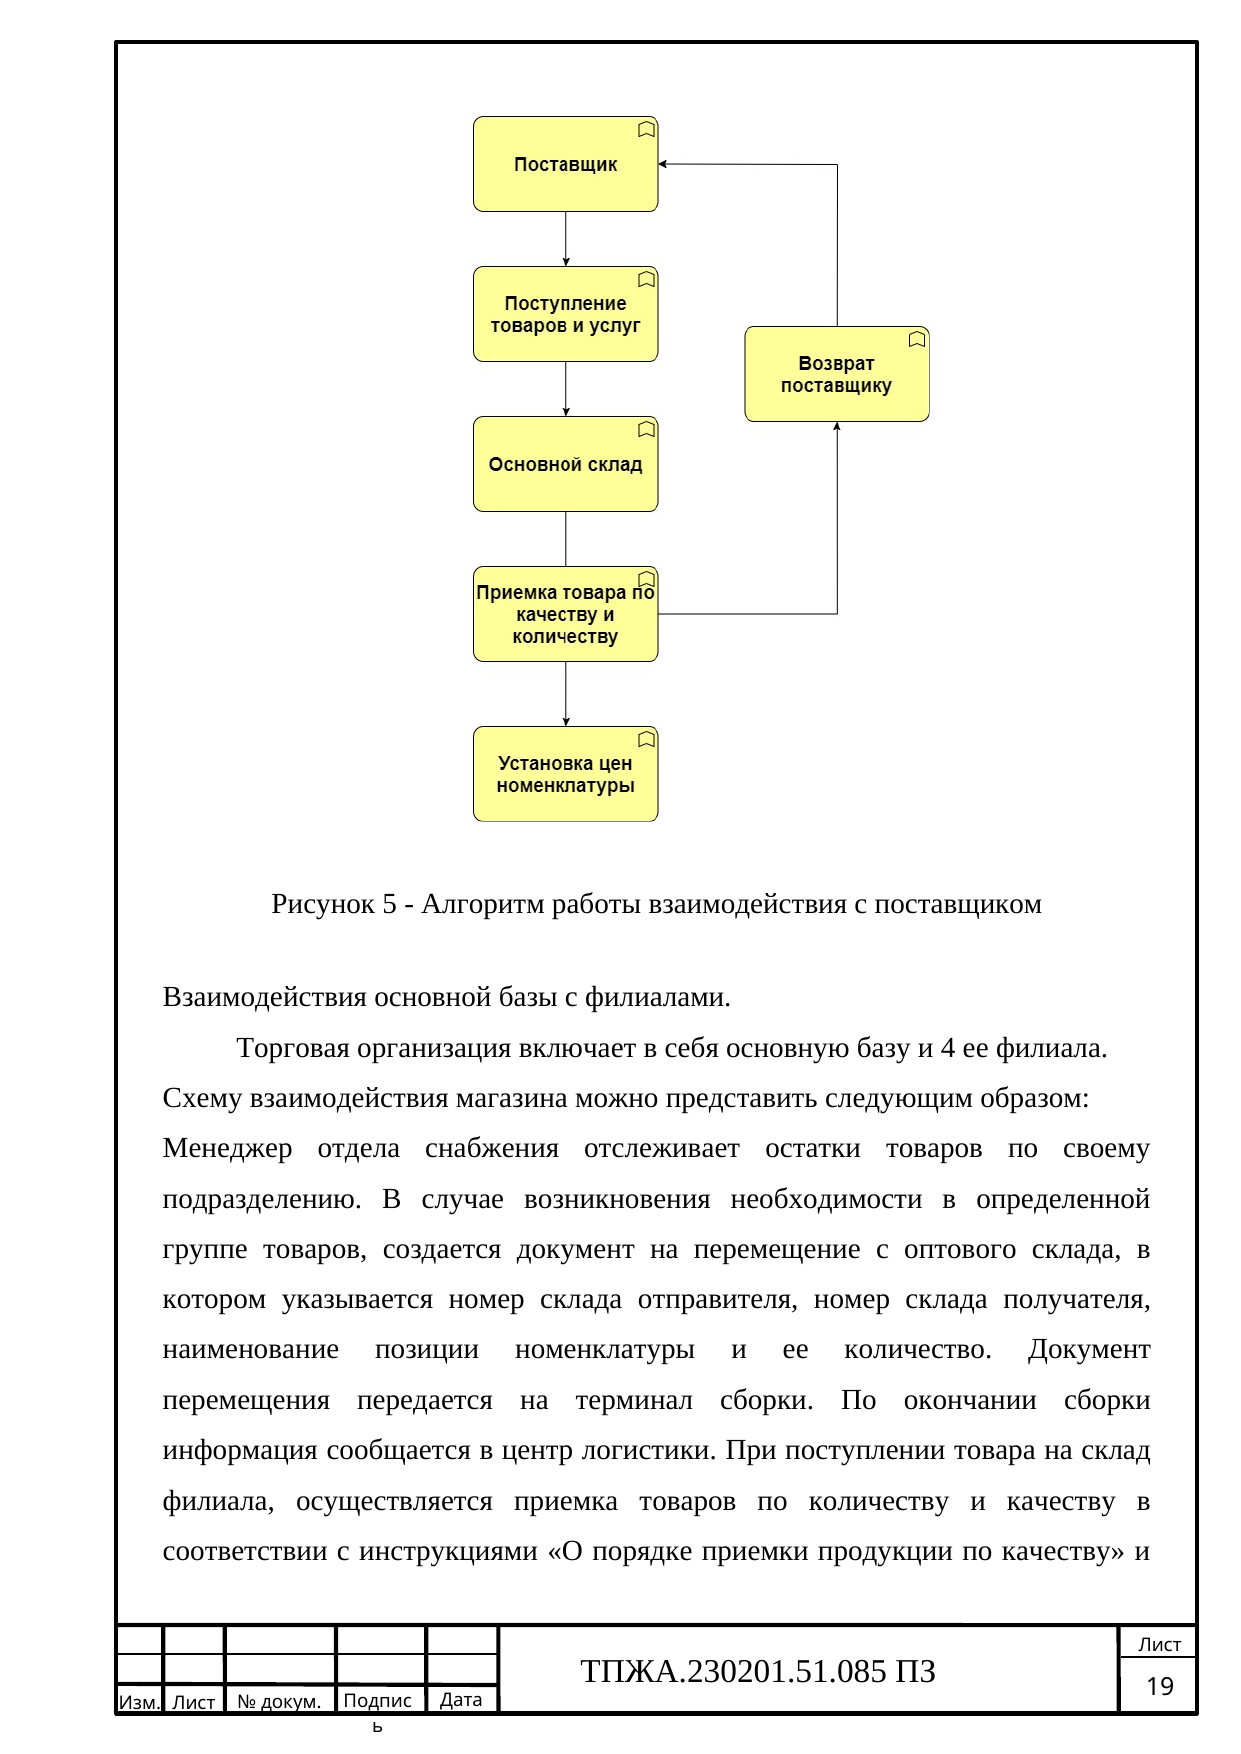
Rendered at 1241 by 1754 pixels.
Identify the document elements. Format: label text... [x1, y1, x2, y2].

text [162, 1130, 1152, 1566]
text Схему взаимодействия магазина можно представить следующим образом: [162, 1080, 1152, 1114]
text Рисунок 5 - Алгоритм работы взаимодействия с поставщиком [162, 886, 1152, 919]
text Взаимодействия основной базы с филиалами. [162, 979, 1152, 1013]
text Торговая организация включает в себя основную базу и 4 ее филиала. [162, 1030, 1152, 1063]
picture [473, 116, 930, 822]
